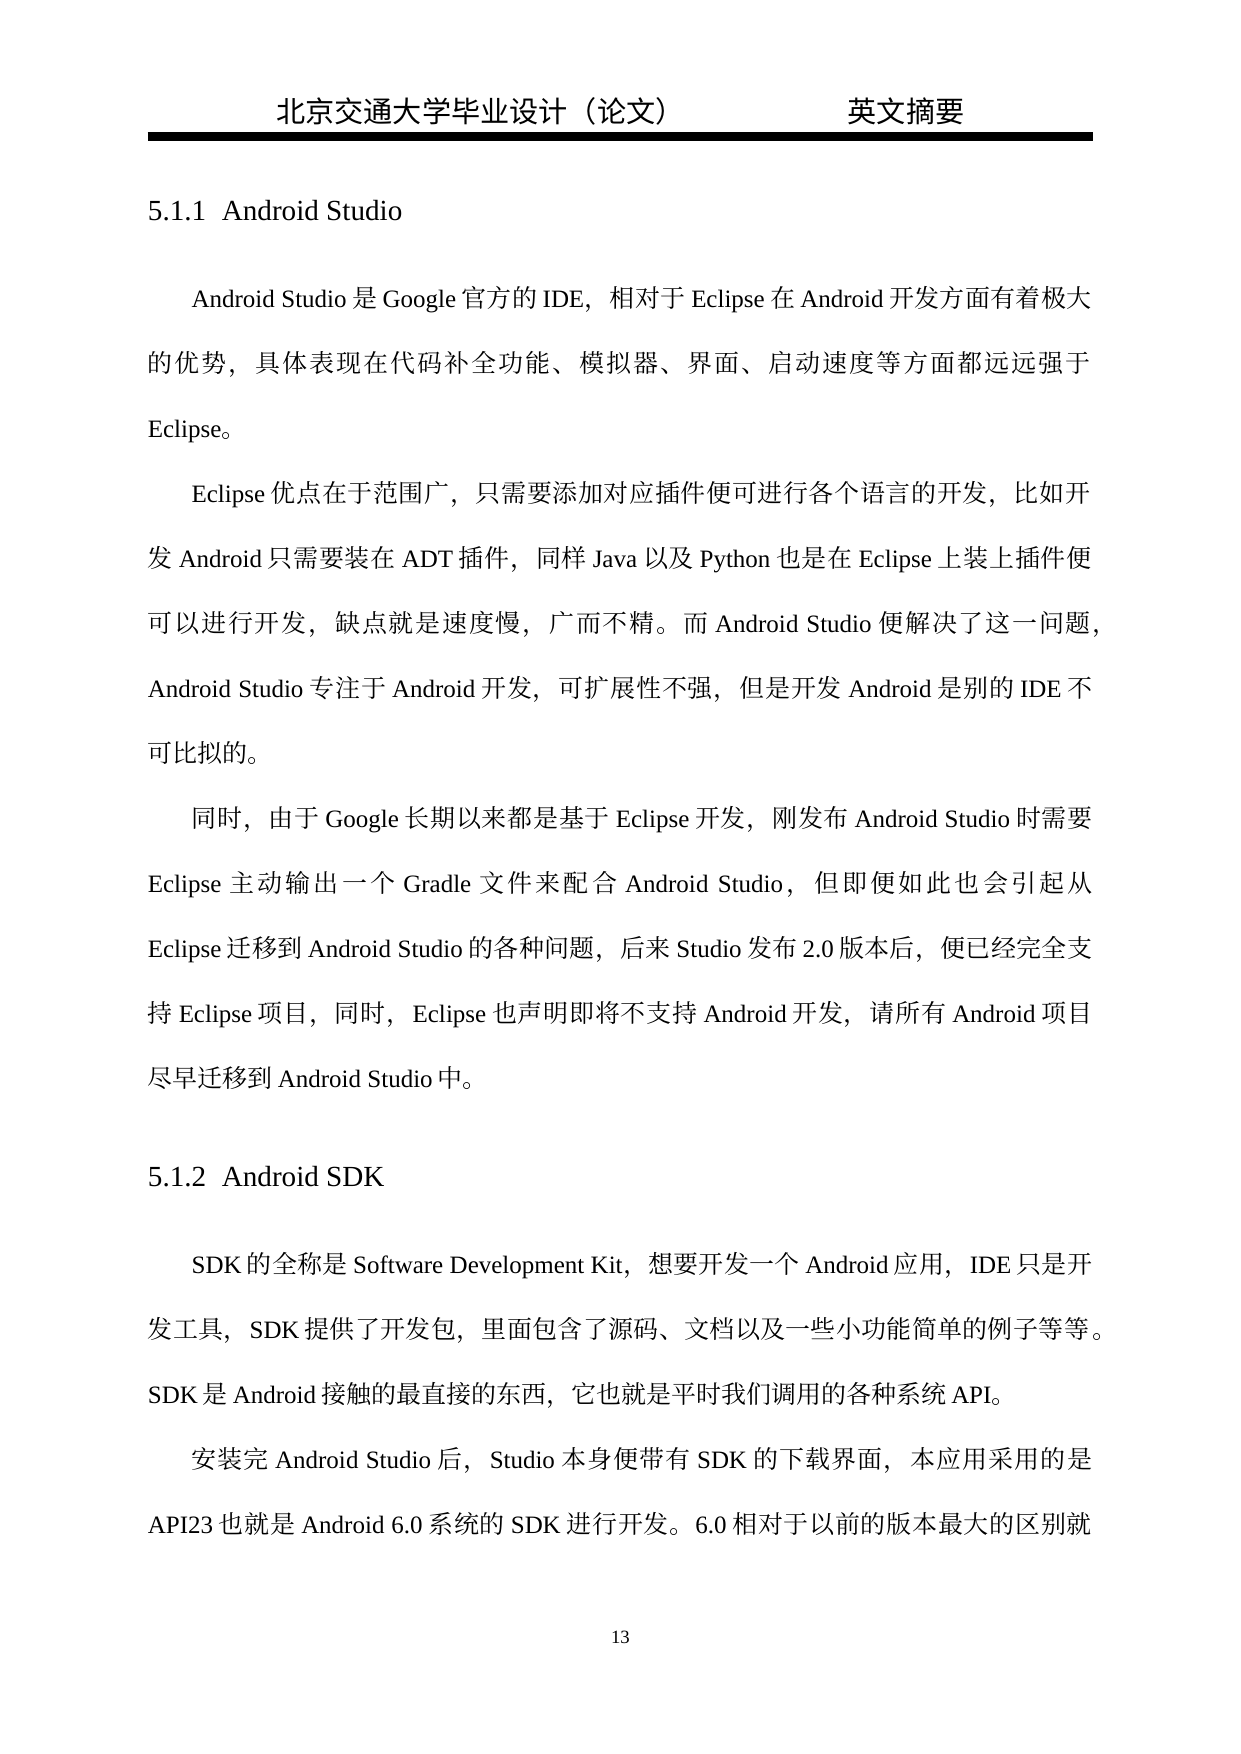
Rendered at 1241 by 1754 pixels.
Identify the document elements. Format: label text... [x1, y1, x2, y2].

subtitle Android SDK [148, 1159, 1092, 1192]
subtitle Android Studio [148, 193, 1092, 226]
text Android Studio是Google官方的IDE，相对于Eclipse在Android开发方面有着极大的优势，具体表现在代码补全功能、模拟器、界面、启动速度等方面都远远强于Eclipse。 [148, 264, 1092, 459]
text 同时，由于Google长期以来都是基于Eclipse开发，刚发布Android Studio时需要Eclipse主动输出一个Gradle文件来配合Android Studio，但即便如此也会引起从Eclipse迁移到Android Studio的各种问题，后来Studio发布2.0版本后，便已经完全支持Eclipse项目，同时，Eclipse也声明即将不支持Android开发，请所有Android项目尽早迁移到Android Studio中。 [148, 784, 1092, 1109]
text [148, 1425, 1092, 1555]
text SDK的全称是Software Development Kit，想要开发一个Android应用，IDE只是开发工具，SDK提供了开发包，里面包含了源码、文档以及一些小功能简单的例子等等。SDK是Android接触的最直接的东西，它也就是平时我们调用的各种系统API。 [148, 1230, 1092, 1425]
text Eclipse优点在于范围广，只需要添加对应插件便可进行各个语言的开发，比如开发Android只需要装在ADT插件，同样Java以及Python也是在Eclipse上装上插件便可以进行开发，缺点就是速度慢，广而不精。而Android Studio便解决了这一问题，Android Studio专注于Android开发，可扩展性不强，但是开发Android是别的IDE不可比拟的。 [148, 459, 1092, 784]
